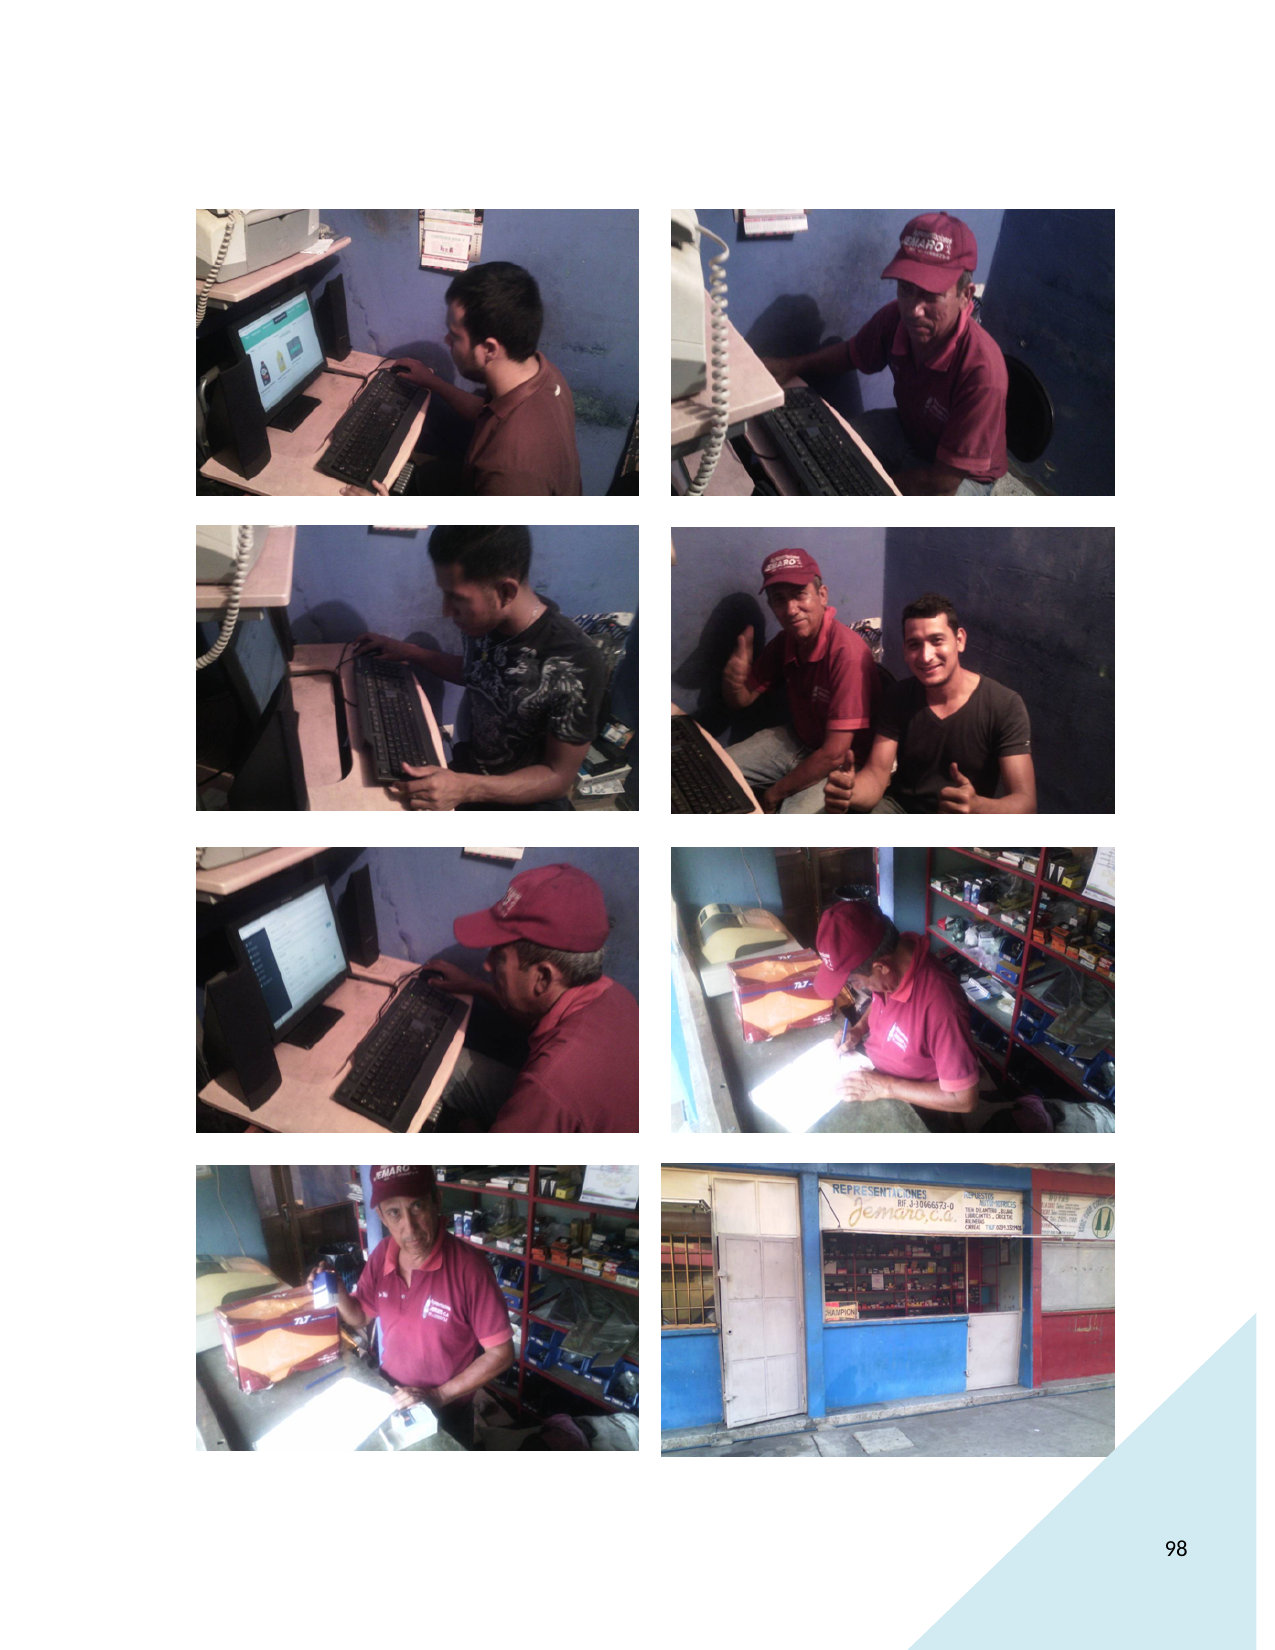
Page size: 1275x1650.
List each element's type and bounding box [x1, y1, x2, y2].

picture [186, 195, 1119, 1466]
